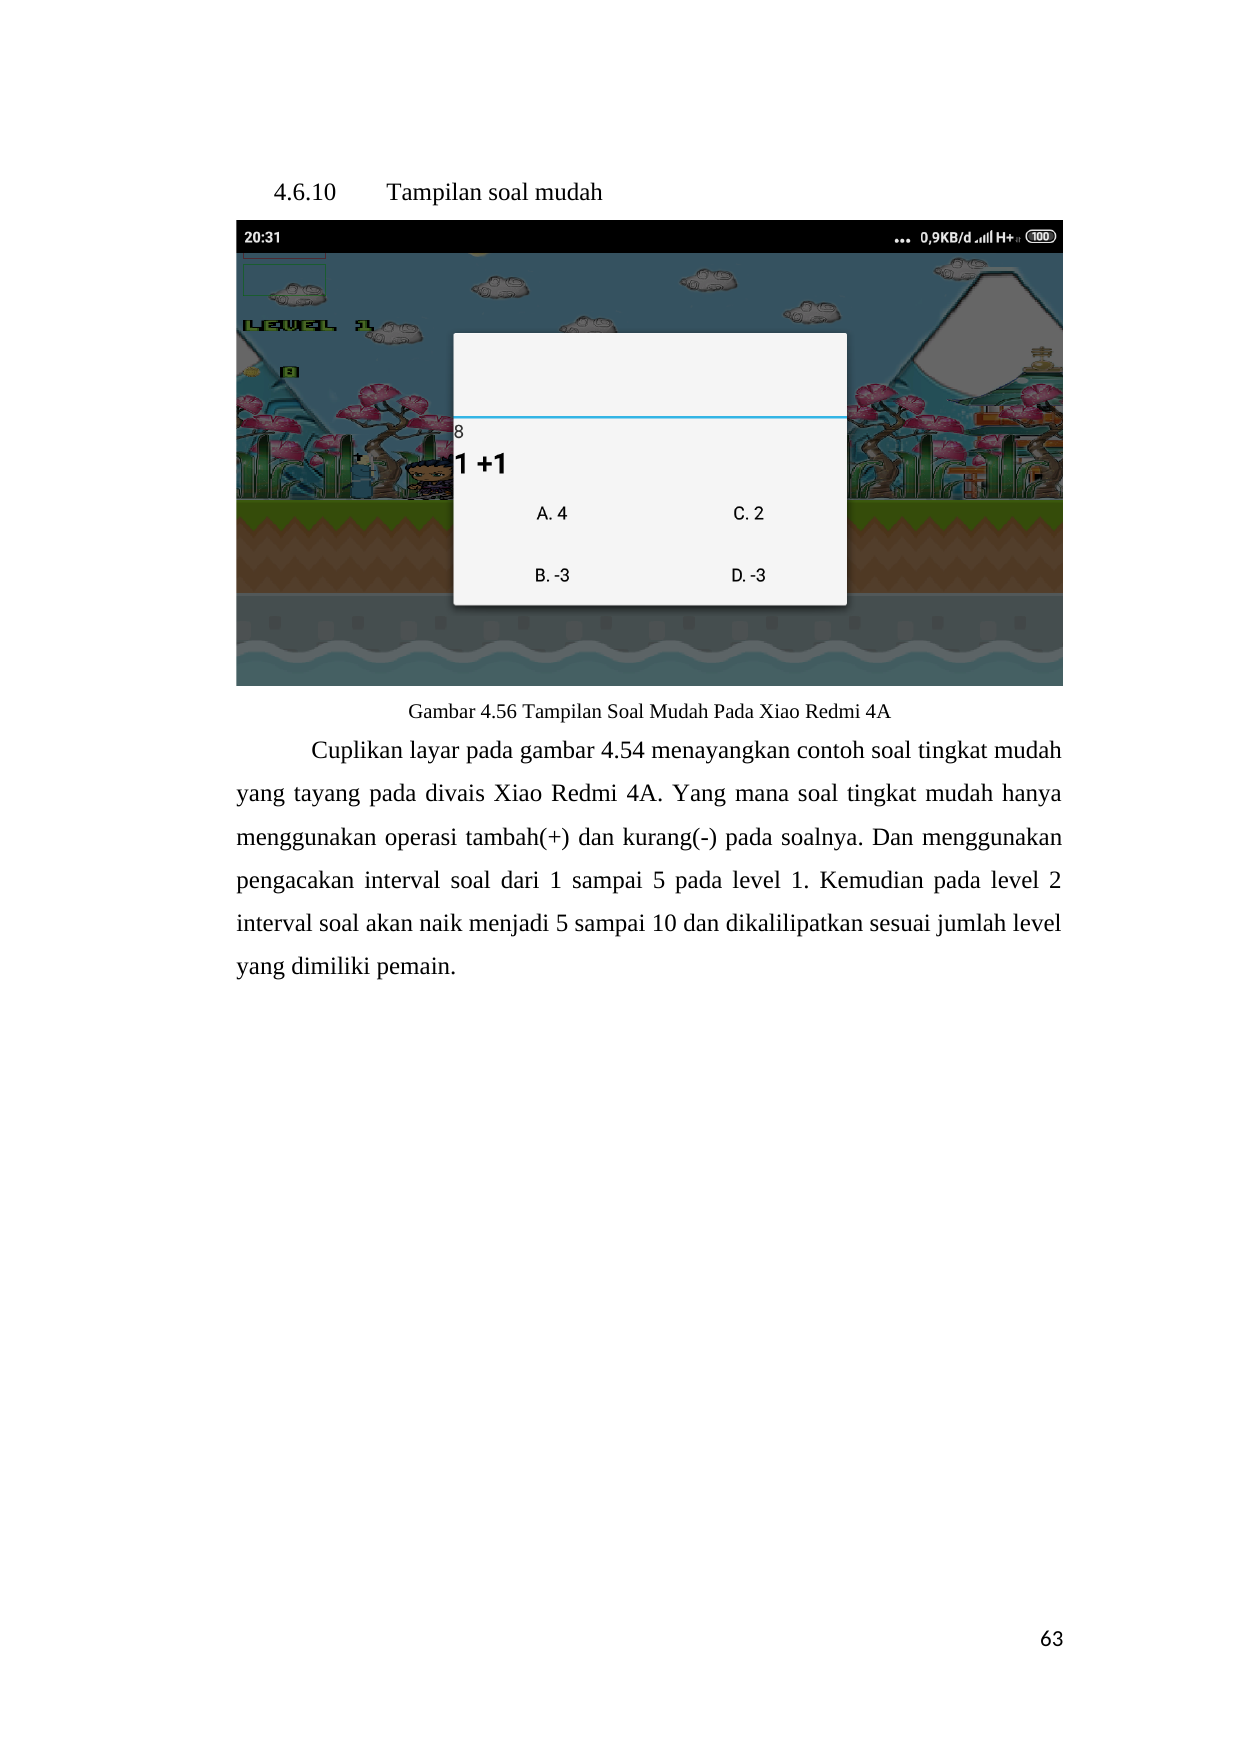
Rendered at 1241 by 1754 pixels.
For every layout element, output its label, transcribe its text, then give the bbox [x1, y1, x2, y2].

picture [236, 220, 1063, 686]
list Tampilan soal mudah [274, 177, 1063, 206]
list Gambar 4.56 Tampilan Soal Mudah Pada Xiao Redmi 4A [236, 699, 1063, 723]
list Cuplikan layar pada gambar 4.54 menayangkan contoh soal tingkat mudah yang tayang pada divais Xiao Redmi 4A. Yang mana soal tingkat mudah hanya menggunakan operasi tambah(+) dan kurang(-) pada soalnya. Dan menggunakan pengacakan interval soal dari 1 sampai 5 pada level 1. Kemudian pada level 2 interval soal akan naik menjadi 5 sampai 10 dan dikalilipatkan sesuai jumlah level yang dimiliki pemain. [236, 735, 1063, 980]
